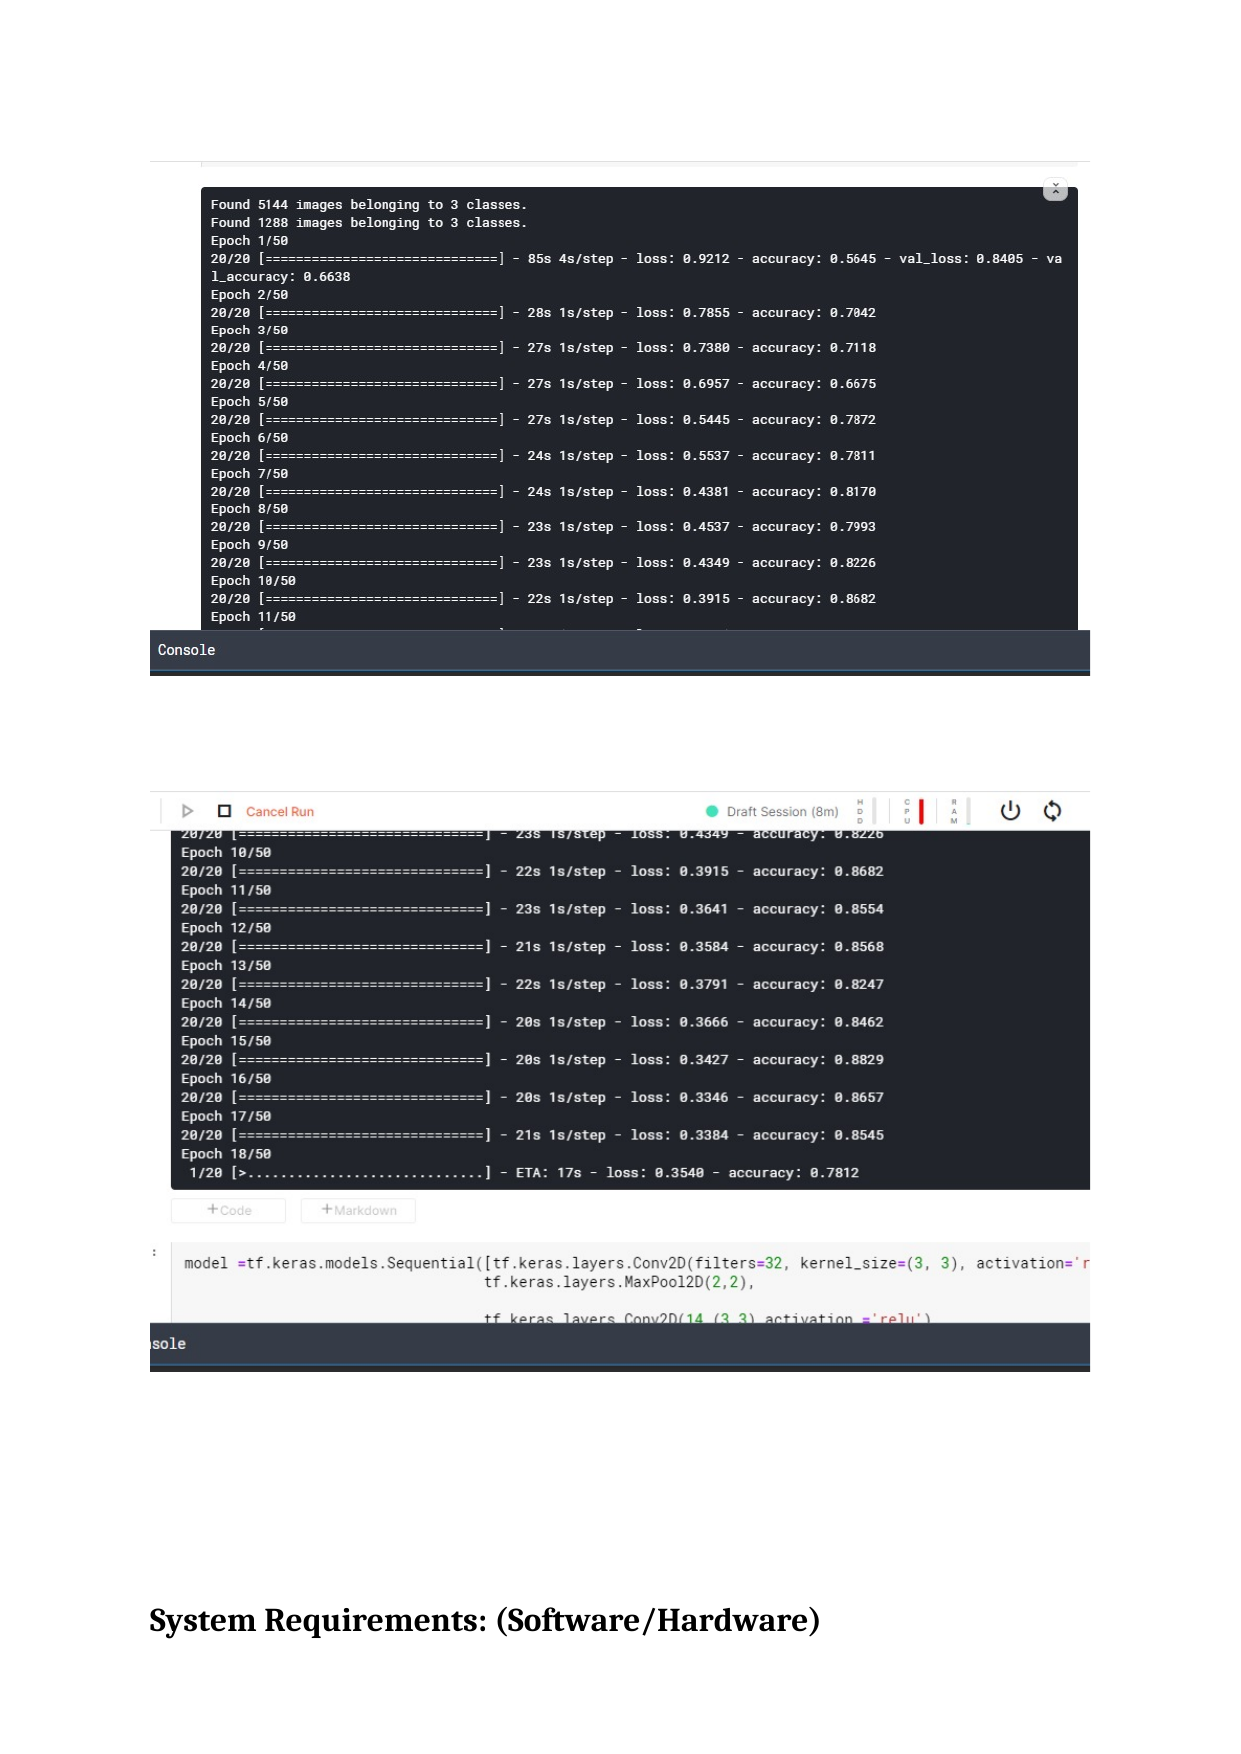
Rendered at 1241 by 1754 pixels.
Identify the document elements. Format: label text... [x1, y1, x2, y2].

text System Requirements: (Software/Hardware) [150, 1602, 1090, 1640]
picture [150, 160, 1091, 676]
picture [150, 790, 1091, 1372]
